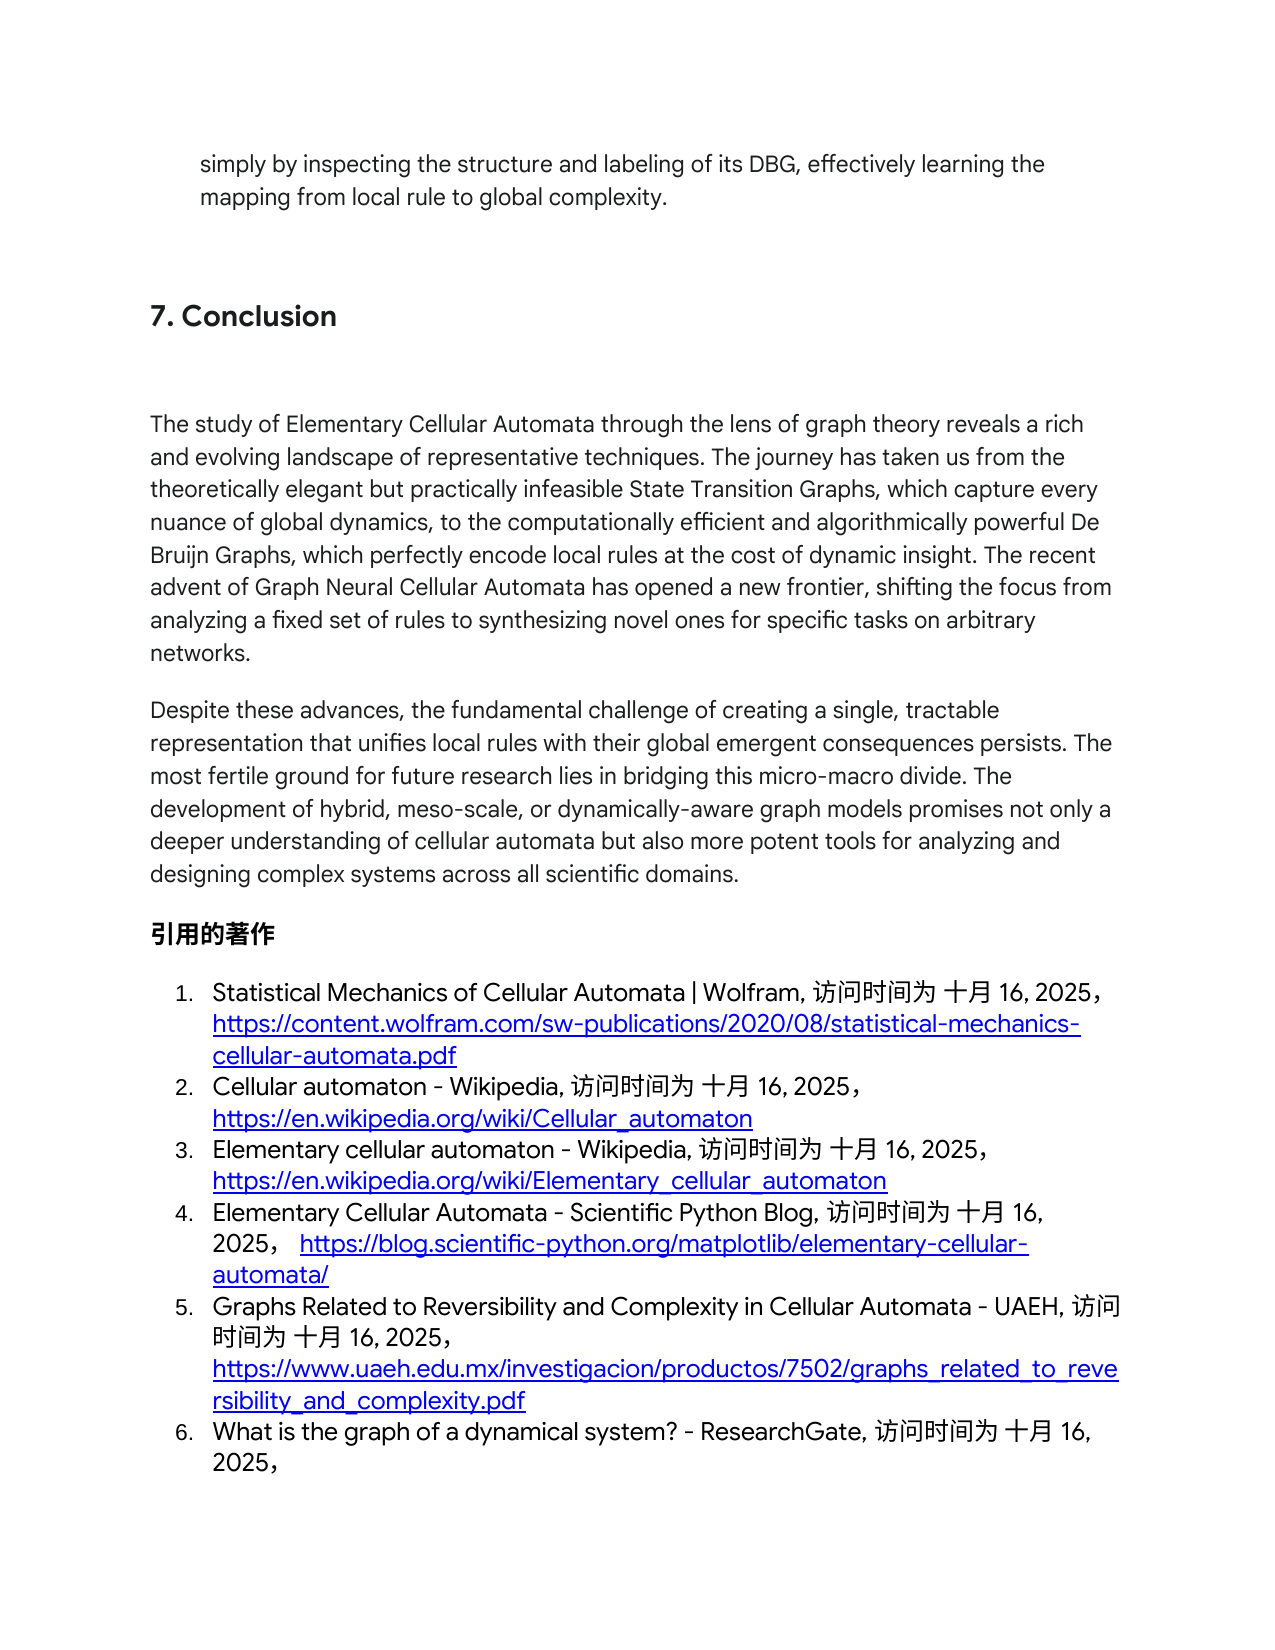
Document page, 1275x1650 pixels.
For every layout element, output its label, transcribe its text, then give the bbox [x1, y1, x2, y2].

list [162, 150, 1125, 211]
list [175, 1416, 1125, 1479]
subtitle 引用的著作 [150, 919, 1125, 951]
text Despite these advances, the fundamental challenge of creating a single, tractable representation that unifies local rules with their global emergent consequences persists. The most fertile ground for future research lies in bridging this micro-macro divide. The development of hybrid, meso-scale, or dynamically-aware graph models promises not only a deeper understanding of cellular automata but also more potent tools for analyzing and designing complex systems across all scientific domains. [150, 697, 1125, 889]
text The study of Elementary Cellular Automata through the lens of graph theory reveals a rich and evolving landscape of representative techniques. The journey has taken us from the theoretically elegant but practically infeasible State Transition Graphs, which capture every nuance of global dynamics, to the computationally efficient and algorithmically powerful De Bruijn Graphs, which perfectly encode local rules at the cost of dynamic insight. The recent advent of Graph Neural Cellular Automata has opened a new frontier, shifting the focus from analyzing a fixed set of rules to synthesizing novel ones for specific tasks on arbitrary networks. [150, 410, 1125, 668]
list Statistical Mechanics of Cellular Automata | Wolfram, 访问时间为 十月 16, 2025， https://content.wolfram.com/sw-publications/2020/08/statistical-mechanics-cellular-automata.pdf [175, 977, 1125, 1071]
list Graphs Related to Reversibility and Complexity in Cellular Automata - UAEH, 访问时间为 十月 16, 2025， https://www.uaeh.edu.mx/investigacion/productos/7502/graphs_related_to_reversibility_and_complexity.pdf [175, 1291, 1125, 1416]
list Elementary cellular automaton - Wikipedia, 访问时间为 十月 16, 2025， https://en.wikipedia.org/wiki/Elementary_cellular_automaton [175, 1134, 1125, 1197]
list Cellular automaton - Wikipedia, 访问时间为 十月 16, 2025， https://en.wikipedia.org/wiki/Cellular_automaton [175, 1071, 1125, 1134]
subtitle 7. Conclusion [150, 298, 1125, 335]
list Elementary Cellular Automata - Scientific Python Blog, 访问时间为 十月 16, 2025， https://blog.scientific-python.org/matplotlib/elementary-cellular-automata/ [175, 1197, 1125, 1291]
